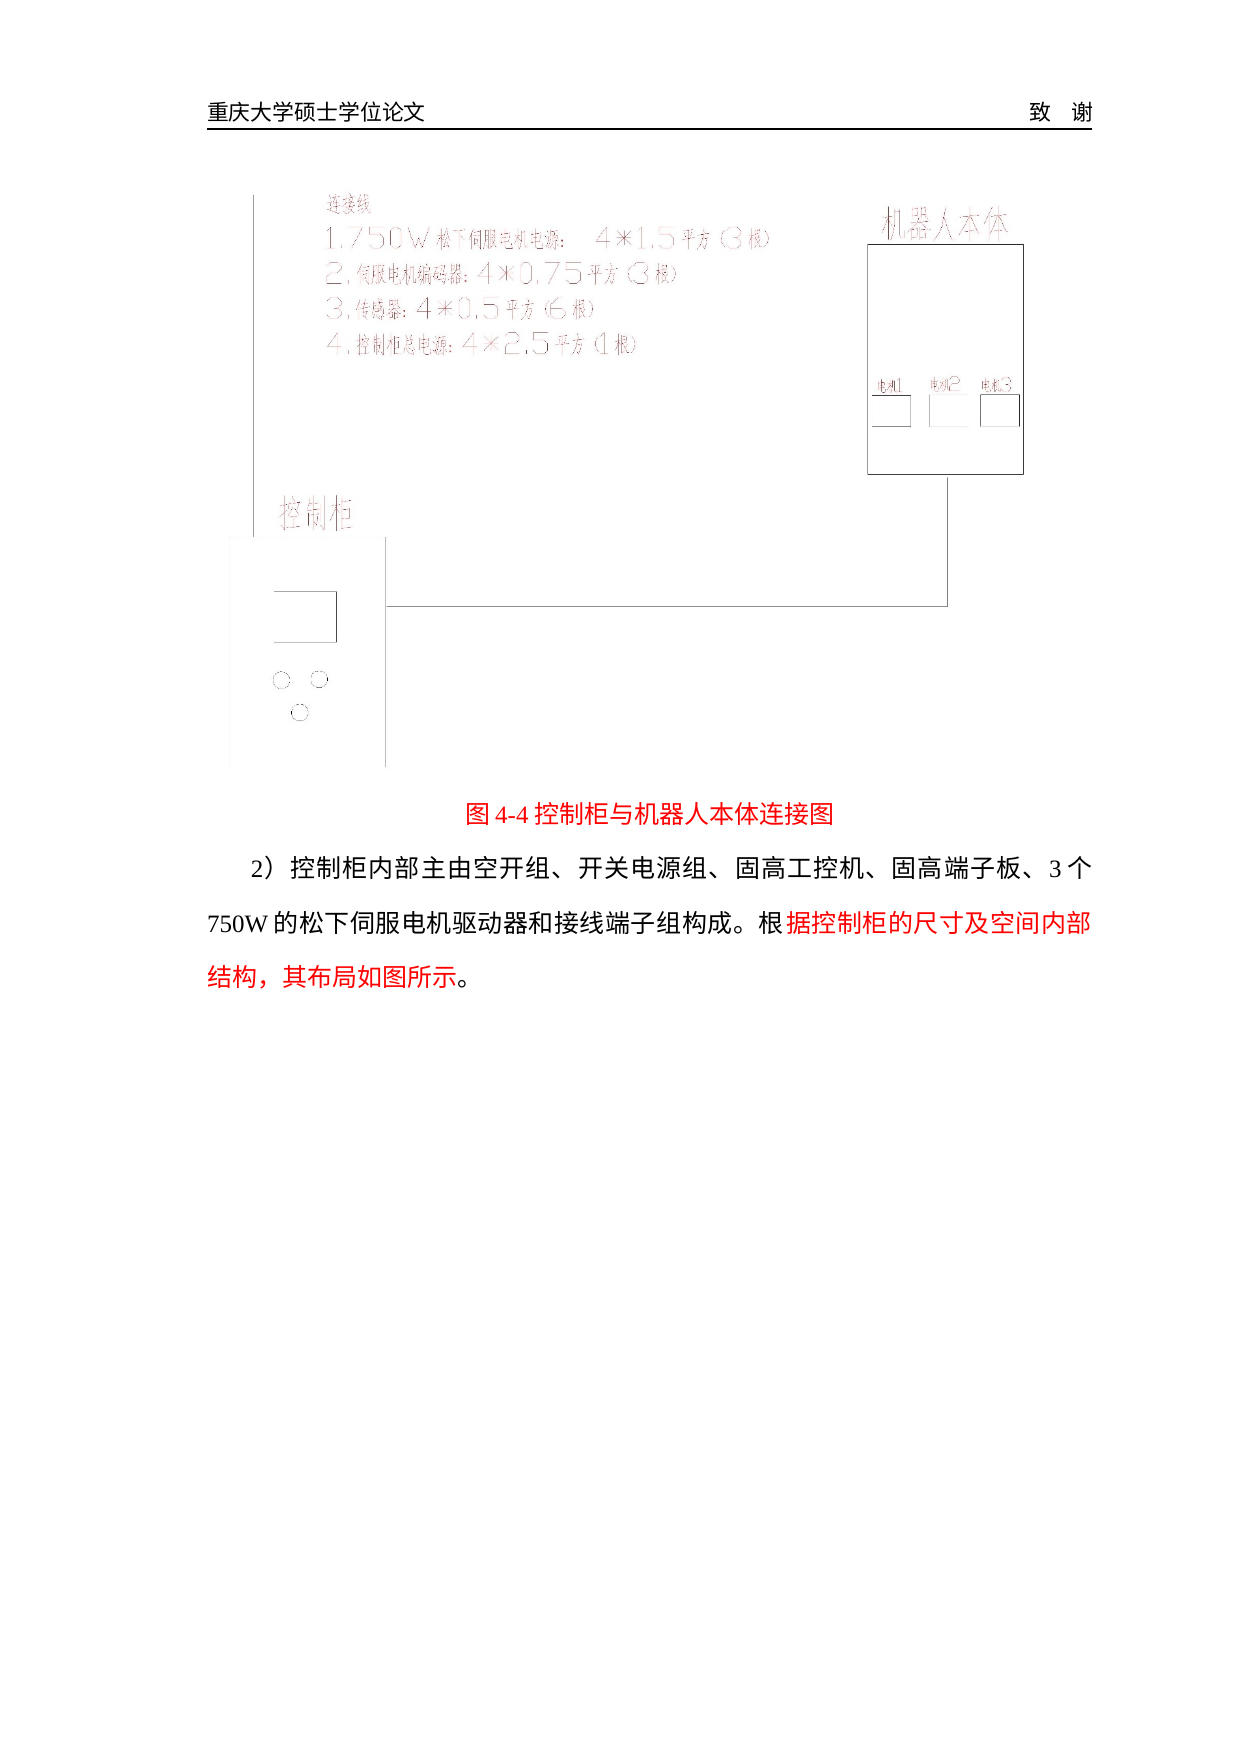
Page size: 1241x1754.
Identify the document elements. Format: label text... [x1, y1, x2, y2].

picture [217, 177, 1083, 781]
text 2）控制柜内部主由空开组、开关电源组、固高工控机、固高端子板、3个750W的松下伺服电机驱动器和接线端子组构成。根据控制柜的尺寸及空间内部结构，其布局如图所示。 [207, 849, 1092, 994]
text 图4-4 控制柜与机器人本体连接图 [207, 794, 1092, 831]
